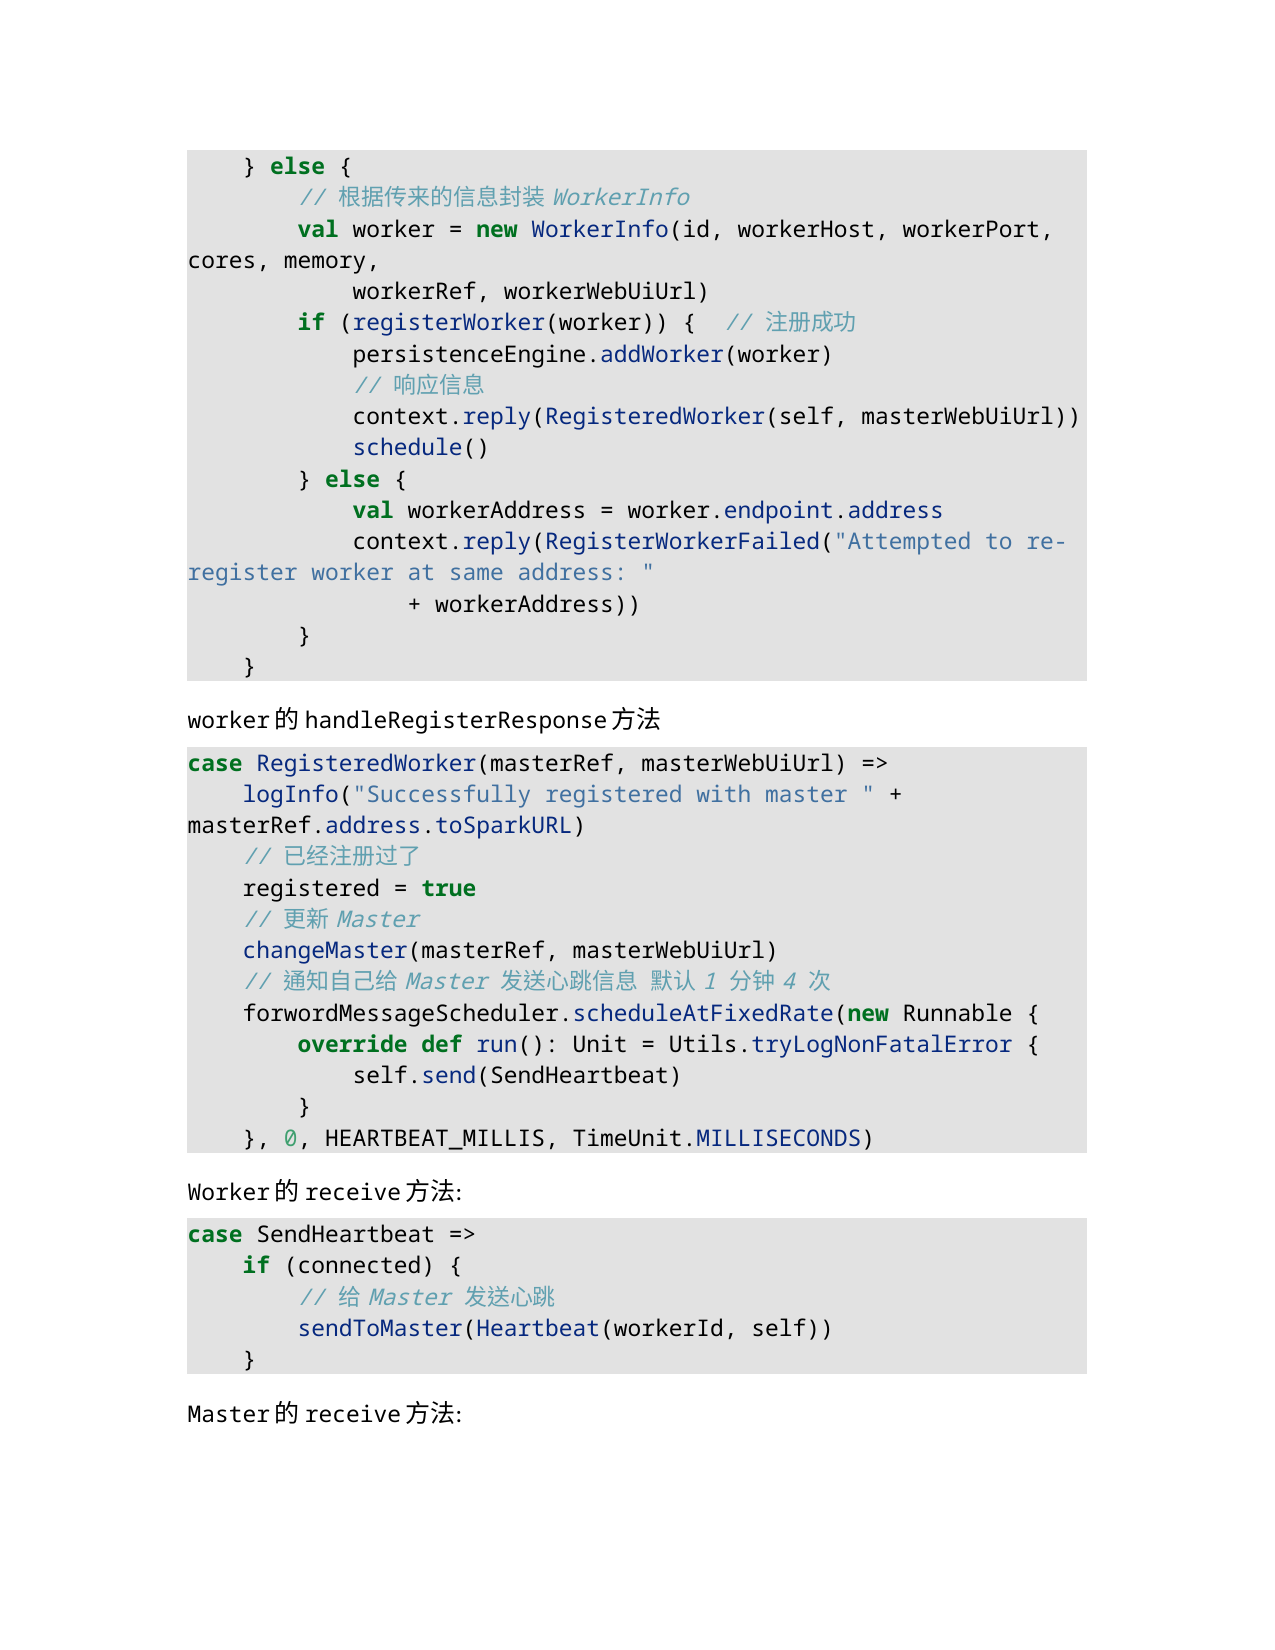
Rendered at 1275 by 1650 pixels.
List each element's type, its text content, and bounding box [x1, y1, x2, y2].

text Worker的receive方法: [187, 1174, 1087, 1208]
text Master的receive方法: [187, 1395, 1087, 1429]
text case RegisteredWorker(masterRef, masterWebUiUrl) => logInfo("Successfully registered with master " + masterRef.address.toSparkURL) // 已经注册过了 registered = true // 更新 Master changeMaster(masterRef, masterWebUiUrl) // 通知自己给 Master 发送心跳信息 默认 1 分钟 4 次 forwordMessageScheduler.scheduleAtFixedRate(new Runnable { override def run(): Unit = Utils.tryLogNonFatalError { self.send(SendHeartbeat) } }, 0, HEARTBEAT_MILLIS, TimeUnit.MILLISECONDS) [311, 747, 1087, 1153]
text case SendHeartbeat => if (connected) { // 给 Master 发送心跳 sendToMaster(Heartbeat(workerId, self)) } [256, 1218, 1087, 1374]
text worker的handleRegisterResponse方法 [187, 702, 1087, 736]
